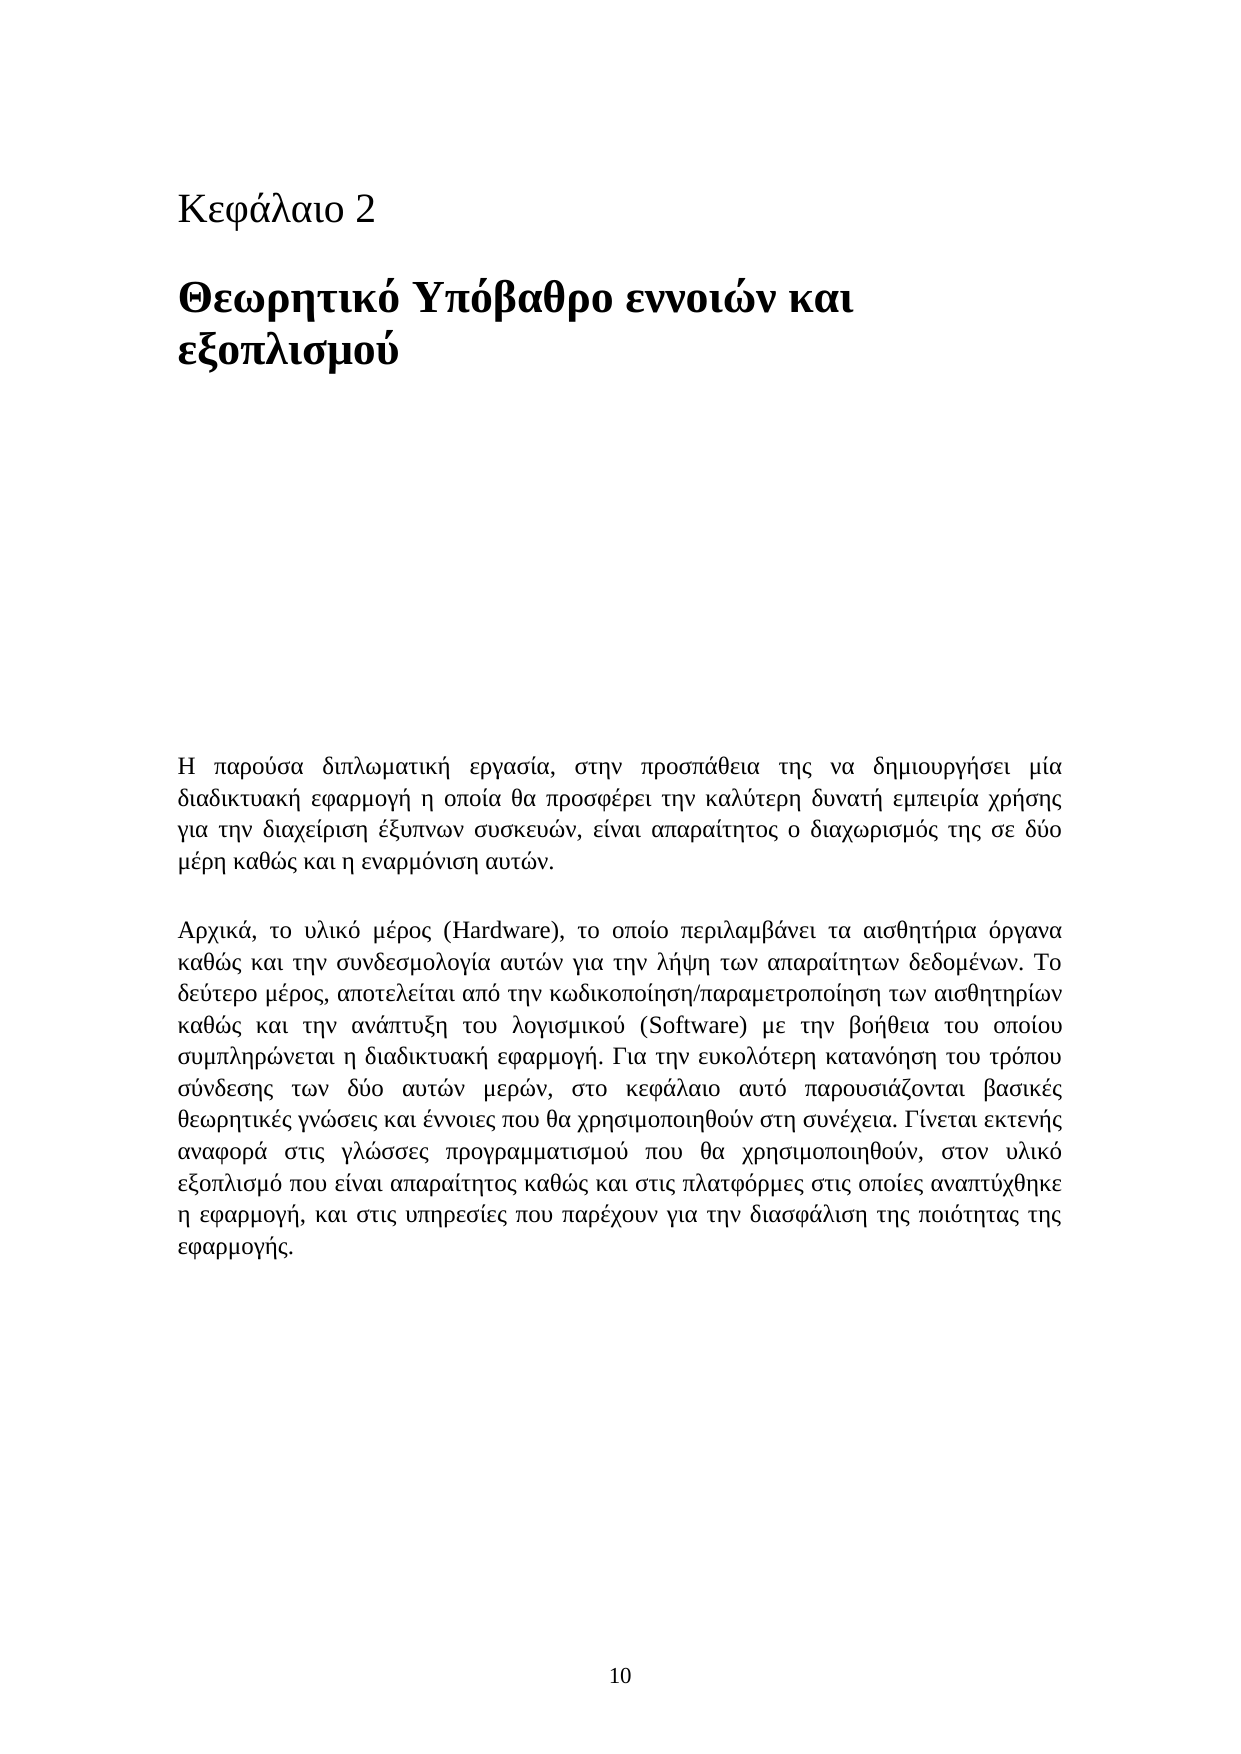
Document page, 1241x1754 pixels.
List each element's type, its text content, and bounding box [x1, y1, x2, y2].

text Αρχικά, το υλικό μέρος (Hardware), το οποίο περιλαμβάνει τα αισθητήρια όργανα καθώς και την συνδεσμολογία αυτών για την λήψη των απαραίτητων δεδομένων. Το δεύτερο μέρος, αποτελείται από την κωδικοποίηση/παραμετροποίηση των αισθητηρίων καθώς και την ανάπτυξη του λογισμικού (Software) με την βοήθεια του οποίου συμπληρώνεται η διαδικτυακή εφαρμογή. Για την ευκολότερη κατανόηση του τρόπου σύνδεσης των δύο αυτών μερών, στο κεφάλαιο αυτό παρουσιάζονται βασικές θεωρητικές γνώσεις και έννοιες που θα χρησιμοποιηθούν στη συνέχεια. Γίνεται εκτενής αναφορά στις γλώσσες προγραμματισμού που θα χρησιμοποιηθούν, στον υλικό εξοπλισμό που είναι απαραίτητος καθώς και στις πλατφόρμες στις οποίες αναπτύχθηκε η εφαρμογή, και στις υπηρεσίες που παρέχουν για την διασφάλιση της ποιότητας της εφαρμογής. [177, 915, 1063, 1259]
text Θεωρητικό Υπόβαθρο εννοιών και εξοπλισμού [177, 269, 1063, 374]
text Η παρούσα διπλωματική εργασία, στην προσπάθεια της να δημιουργήσει μία διαδικτυακή εφαρμογή η οποία θα προσφέρει την καλύτερη δυνατή εμπειρία χρήσης για την διαχείριση έξυπνων συσκευών, είναι απαραίτητος ο διαχωρισμός της σε δύο μέρη καθώς και η εναρμόνιση αυτών. [177, 751, 1063, 875]
text Κεφάλαιο 2 [177, 184, 1063, 232]
